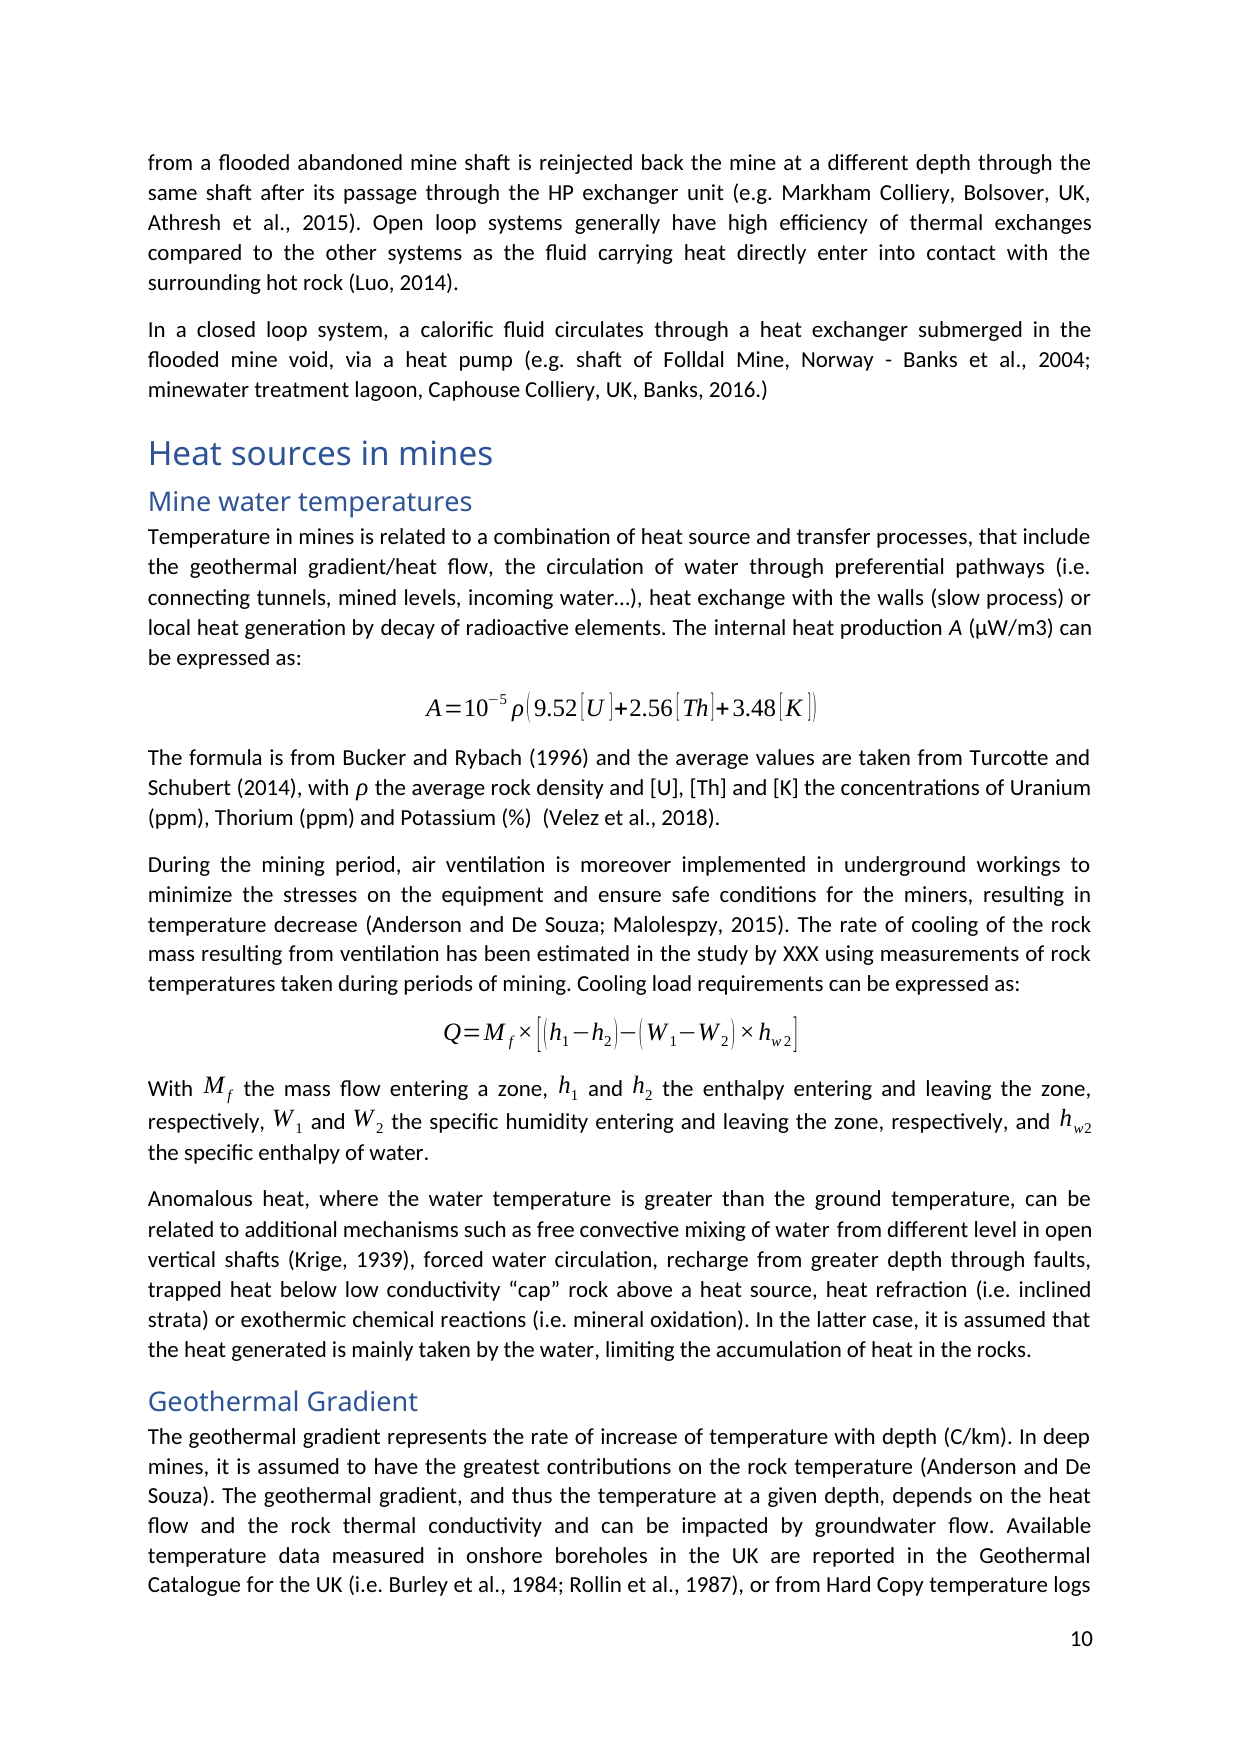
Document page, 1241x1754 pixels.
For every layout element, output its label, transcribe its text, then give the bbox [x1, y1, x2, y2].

text The formula is from Bucker and Rybach (1996) and the average values are taken from Turcotte and Schubert (2014), with the average rock density and [U], [Th] and [K] the concentrations of Uranium (ppm), Thorium (ppm) and Potassium (%) (Velez et al., 2018). [148, 743, 1093, 832]
subtitle Heat sources in mines [148, 429, 1093, 475]
text Anomalous heat, where the water temperature is greater than the ground temperature, can be related to additional mechanisms such as free convective mixing of water from different level in open vertical shafts (Krige, 1939), forced water circulation, recharge from greater depth through faults, trapped heat below low conductivity “cap” rock above a heat source, heat refraction (i.e. inclined strata) or exothermic chemical reactions (i.e. mineral oxidation). In the latter case, it is assumed that the heat generated is mainly taken by the water, limiting the accumulation of heat in the rocks. [148, 1184, 1093, 1363]
text During the mining period, air ventilation is moreover implemented in underground workings to minimize the stresses on the equipment and ensure safe conditions for the miners, resulting in temperature decrease (Anderson and De Souza; Malolespzy, 2015). The rate of cooling of the rock mass resulting from ventilation has been estimated in the study by XXX using measurements of rock temperatures taken during periods of mining. Cooling load requirements can be expressed as: [148, 850, 1093, 997]
subtitle Mine water temperatures [148, 482, 1093, 519]
subtitle Geothermal Gradient [148, 1382, 1093, 1419]
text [148, 1422, 1093, 1599]
text In a closed loop system, a calorific fluid circulates through a heat exchanger submerged in the flooded mine void, via a heat pump (e.g. shaft of Folldal Mine, Norway - Banks et al., 2004; minewater treatment lagoon, Caphouse Colliery, UK, Banks, 2016.) [148, 315, 1093, 403]
text Temperature in mines is related to a combination of heat source and transfer processes, that include the geothermal gradient/heat flow, the circulation of water through preferential pathways (i.e. connecting tunnels, mined levels, incoming water…), heat exchange with the walls (slow process) or local heat generation by decay of radioactive elements. The internal heat production A (µW/m3) can be expressed as: [148, 522, 1093, 671]
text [148, 148, 1093, 296]
text With the mass flow entering a zone, and the enthalpy entering and leaving the zone, respectively, and the specific humidity entering and leaving the zone, respectively, and the specific enthalpy of water. [148, 1072, 1093, 1166]
